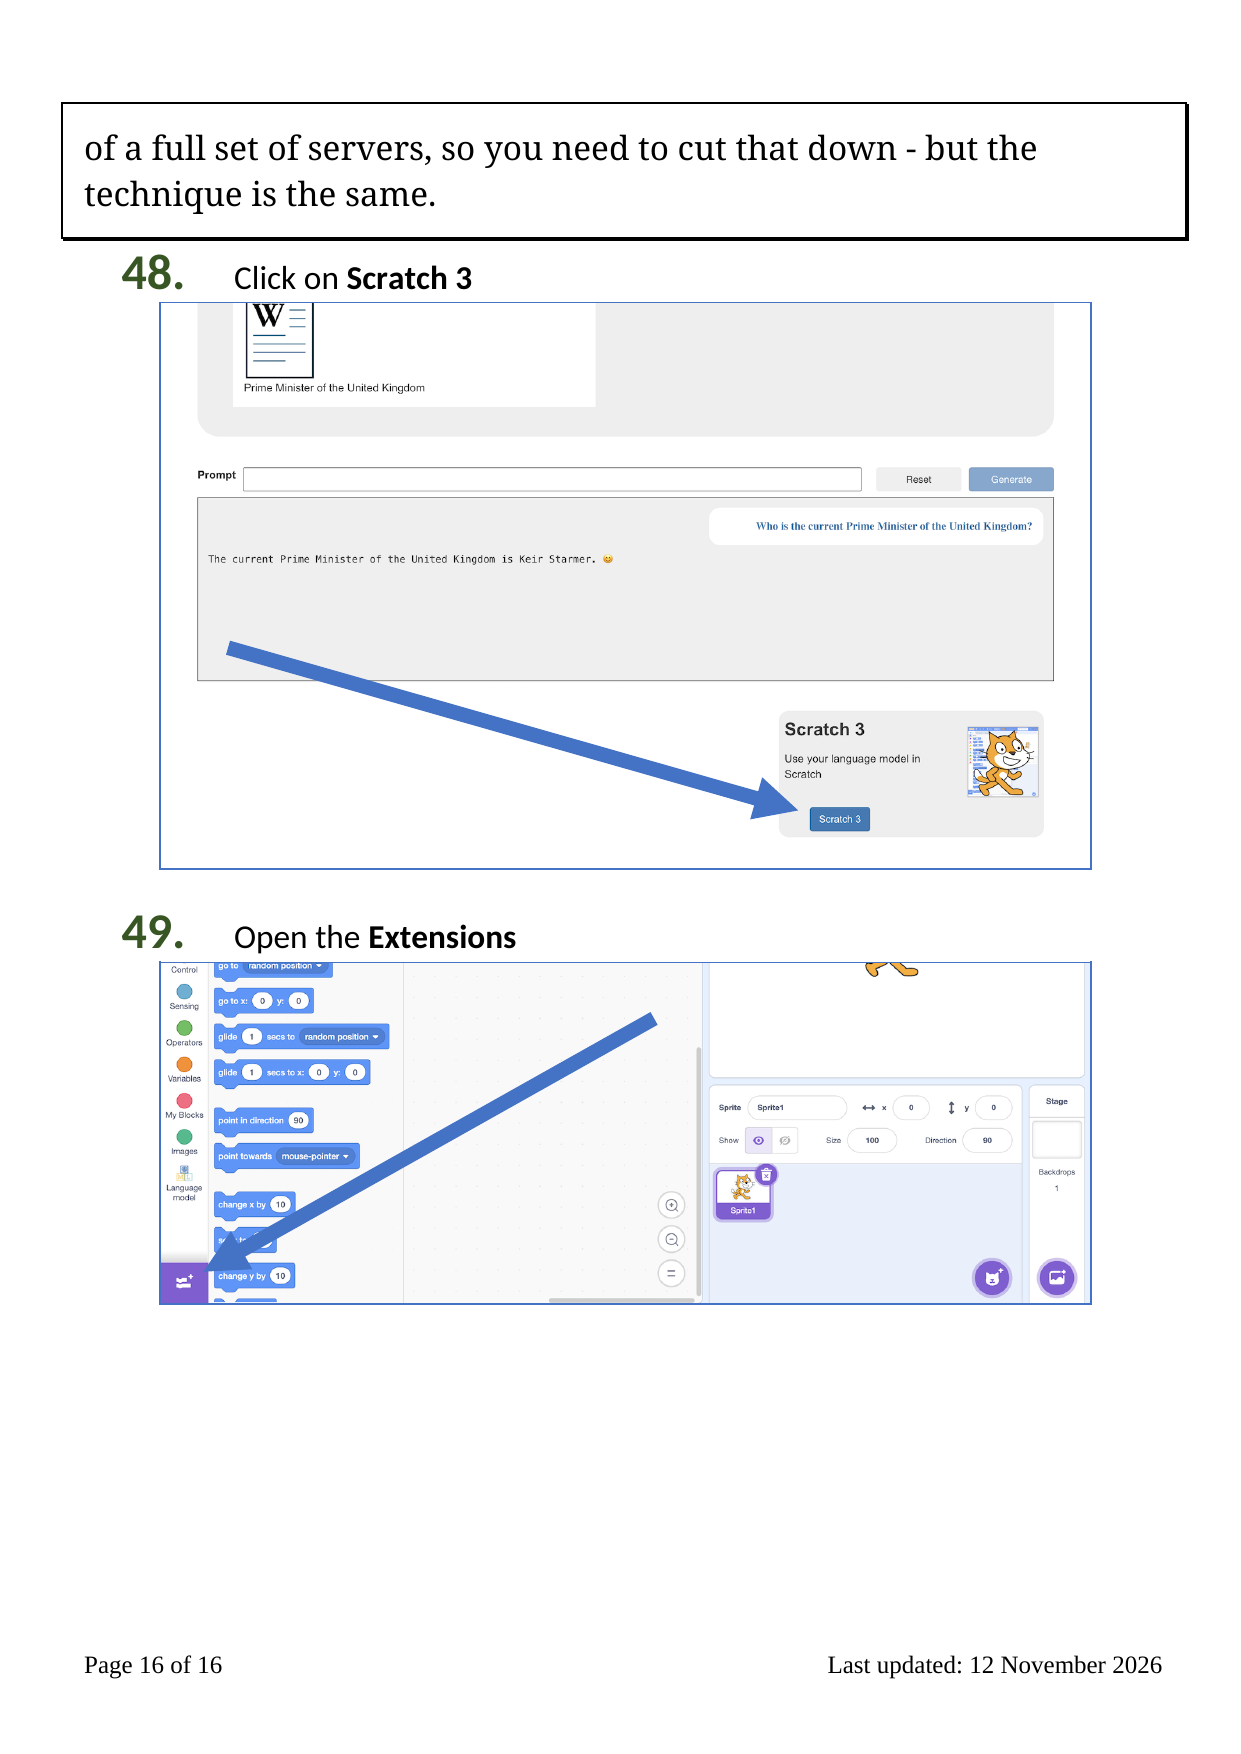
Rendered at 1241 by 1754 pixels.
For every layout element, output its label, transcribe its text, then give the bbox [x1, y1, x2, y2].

picture [161, 303, 1090, 868]
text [63, 104, 1185, 237]
picture [161, 963, 1090, 1303]
